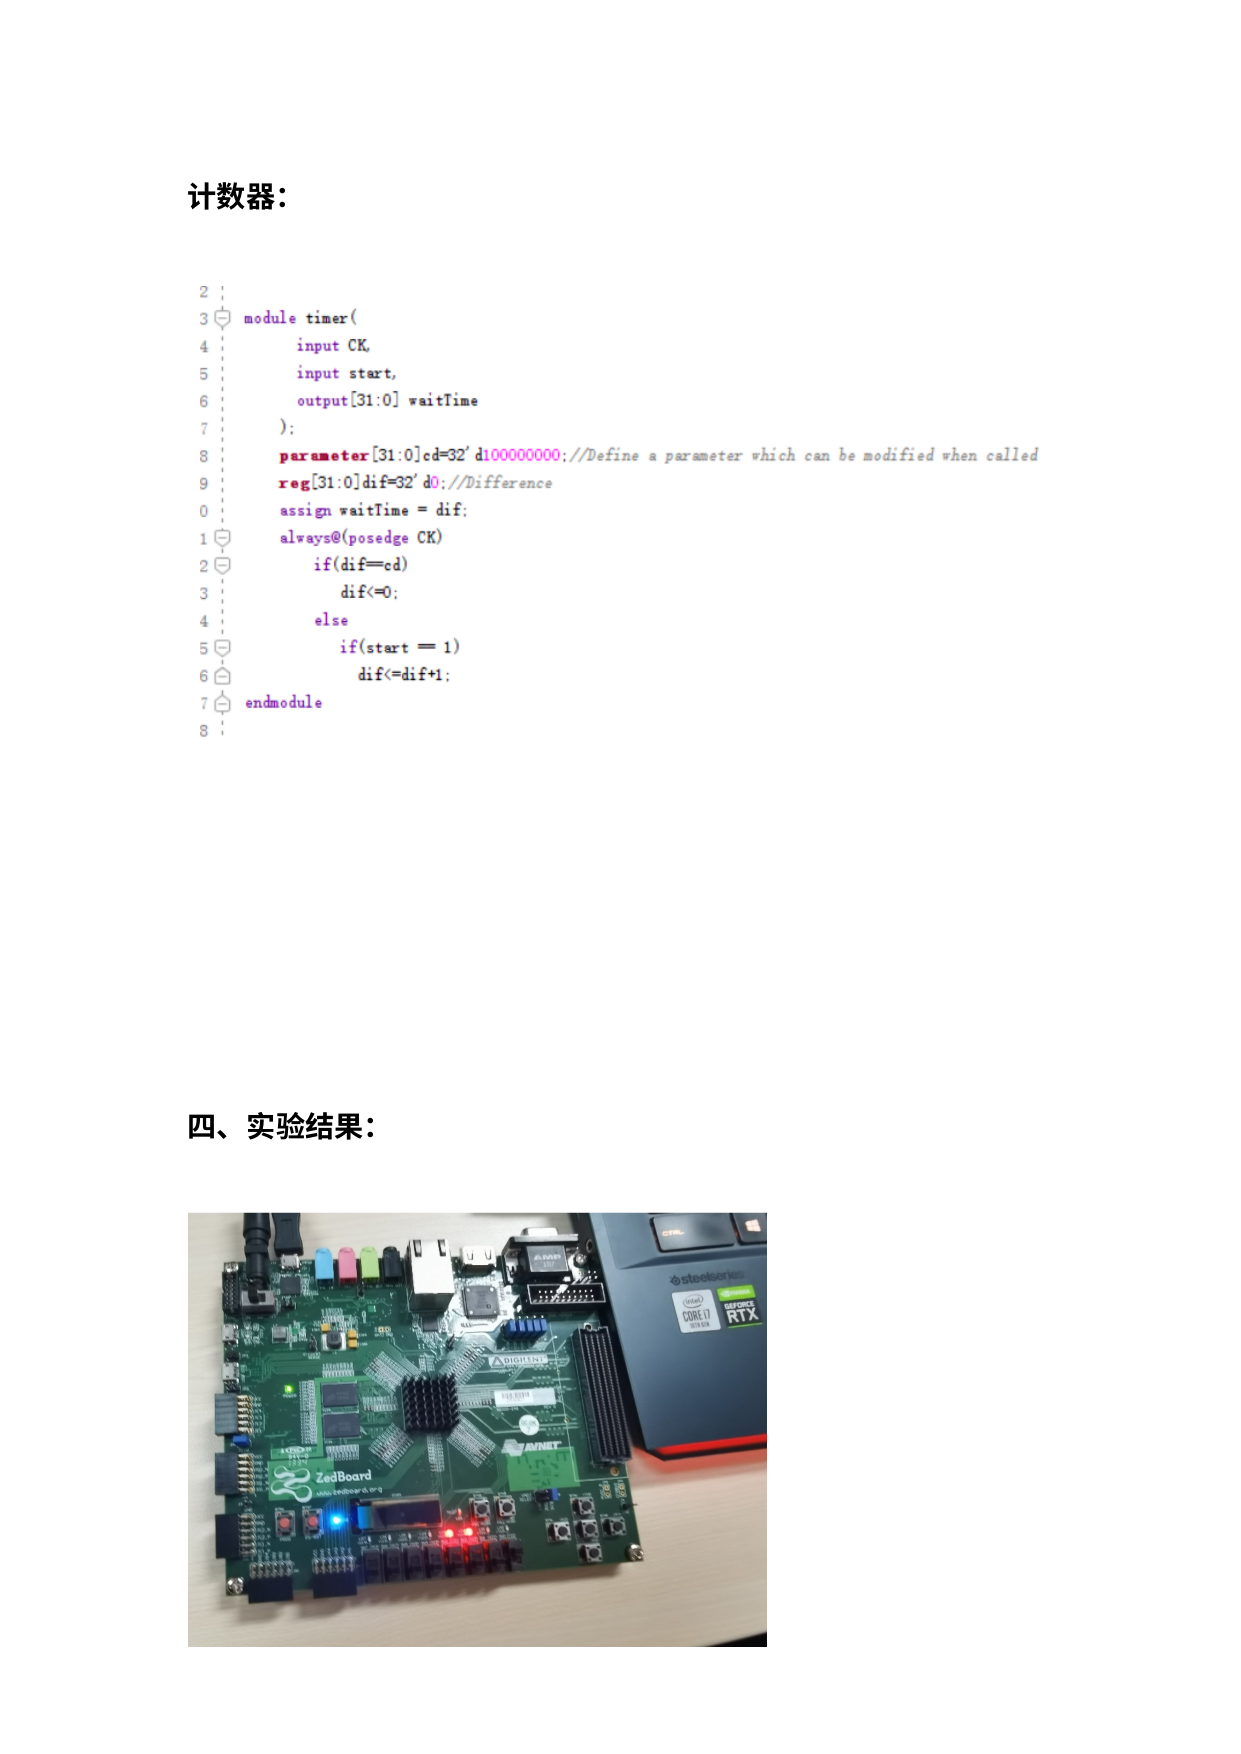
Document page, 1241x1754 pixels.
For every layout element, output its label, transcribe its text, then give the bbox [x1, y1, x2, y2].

picture [199, 286, 1066, 739]
text 计数器： [187, 162, 1053, 227]
list 实验结果： [187, 1092, 1053, 1157]
picture [188, 1213, 766, 1647]
